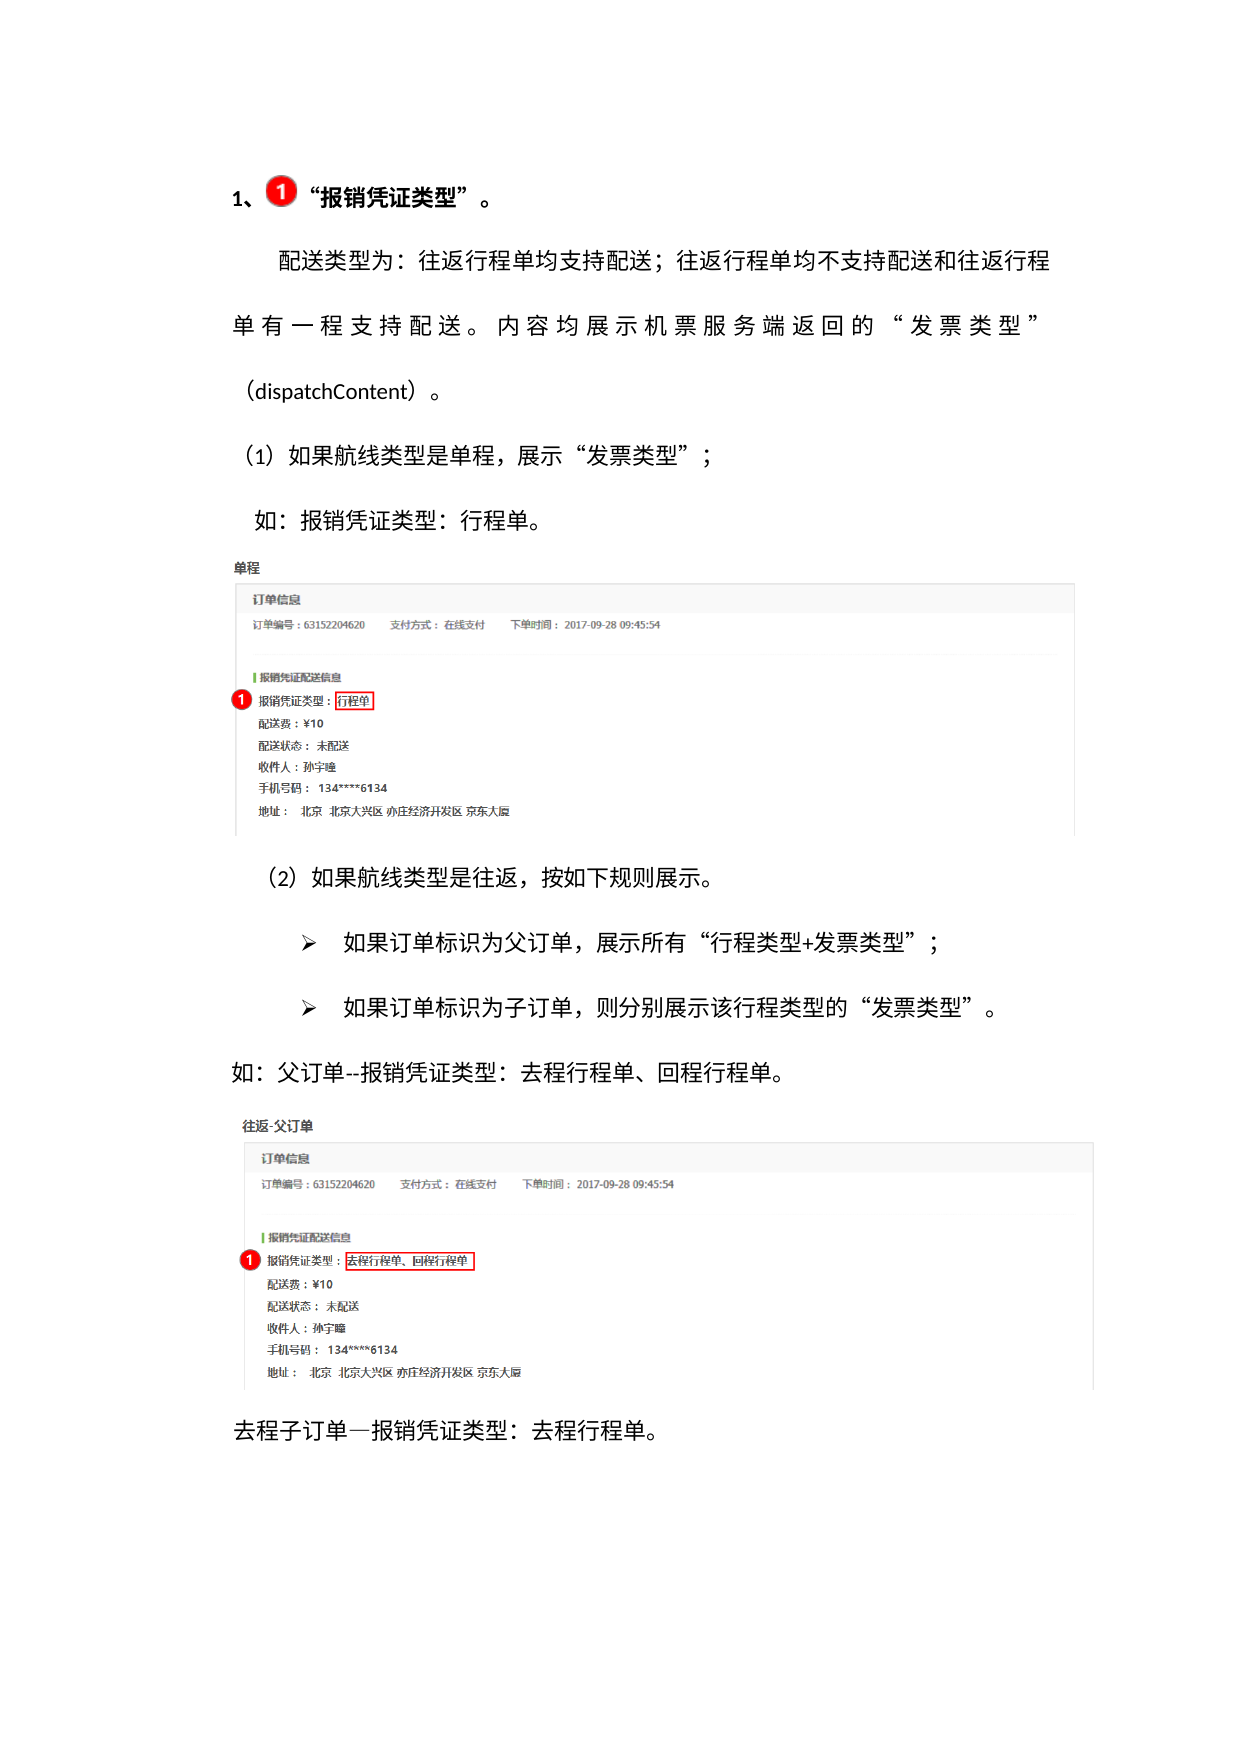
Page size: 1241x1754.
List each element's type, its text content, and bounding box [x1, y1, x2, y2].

list 如果订单标识为子订单，则分别展示该行程类型的“发票类型”。 [300, 974, 1053, 1039]
text 去程子订单—报销凭证类型：去程行程单。 [187, 1397, 1053, 1462]
list 1、“报销凭证类型”。 [231, 162, 1053, 227]
list （2）如果航线类型是往返，按如下规则展示。 [231, 844, 1053, 909]
list 配送类型为：往返行程单均支持配送；往返行程单均不支持配送和往返行程单有一程支持配送。内容均展示机票服务端返回的“发票类型”（dispatchContent）。 [232, 227, 1053, 422]
text （1）如果航线类型是单程，展示“发票类型”； [187, 422, 1053, 487]
text 如：父订单--报销凭证类型：去程行程单、回程行程单。 [187, 1039, 1053, 1104]
text 如：报销凭证类型：行程单。 [187, 487, 1053, 552]
picture [216, 552, 1083, 836]
picture [231, 1104, 1097, 1390]
list 如果订单标识为父订单，展示所有“行程类型+发票类型”； [300, 909, 1053, 974]
picture [265, 175, 298, 207]
